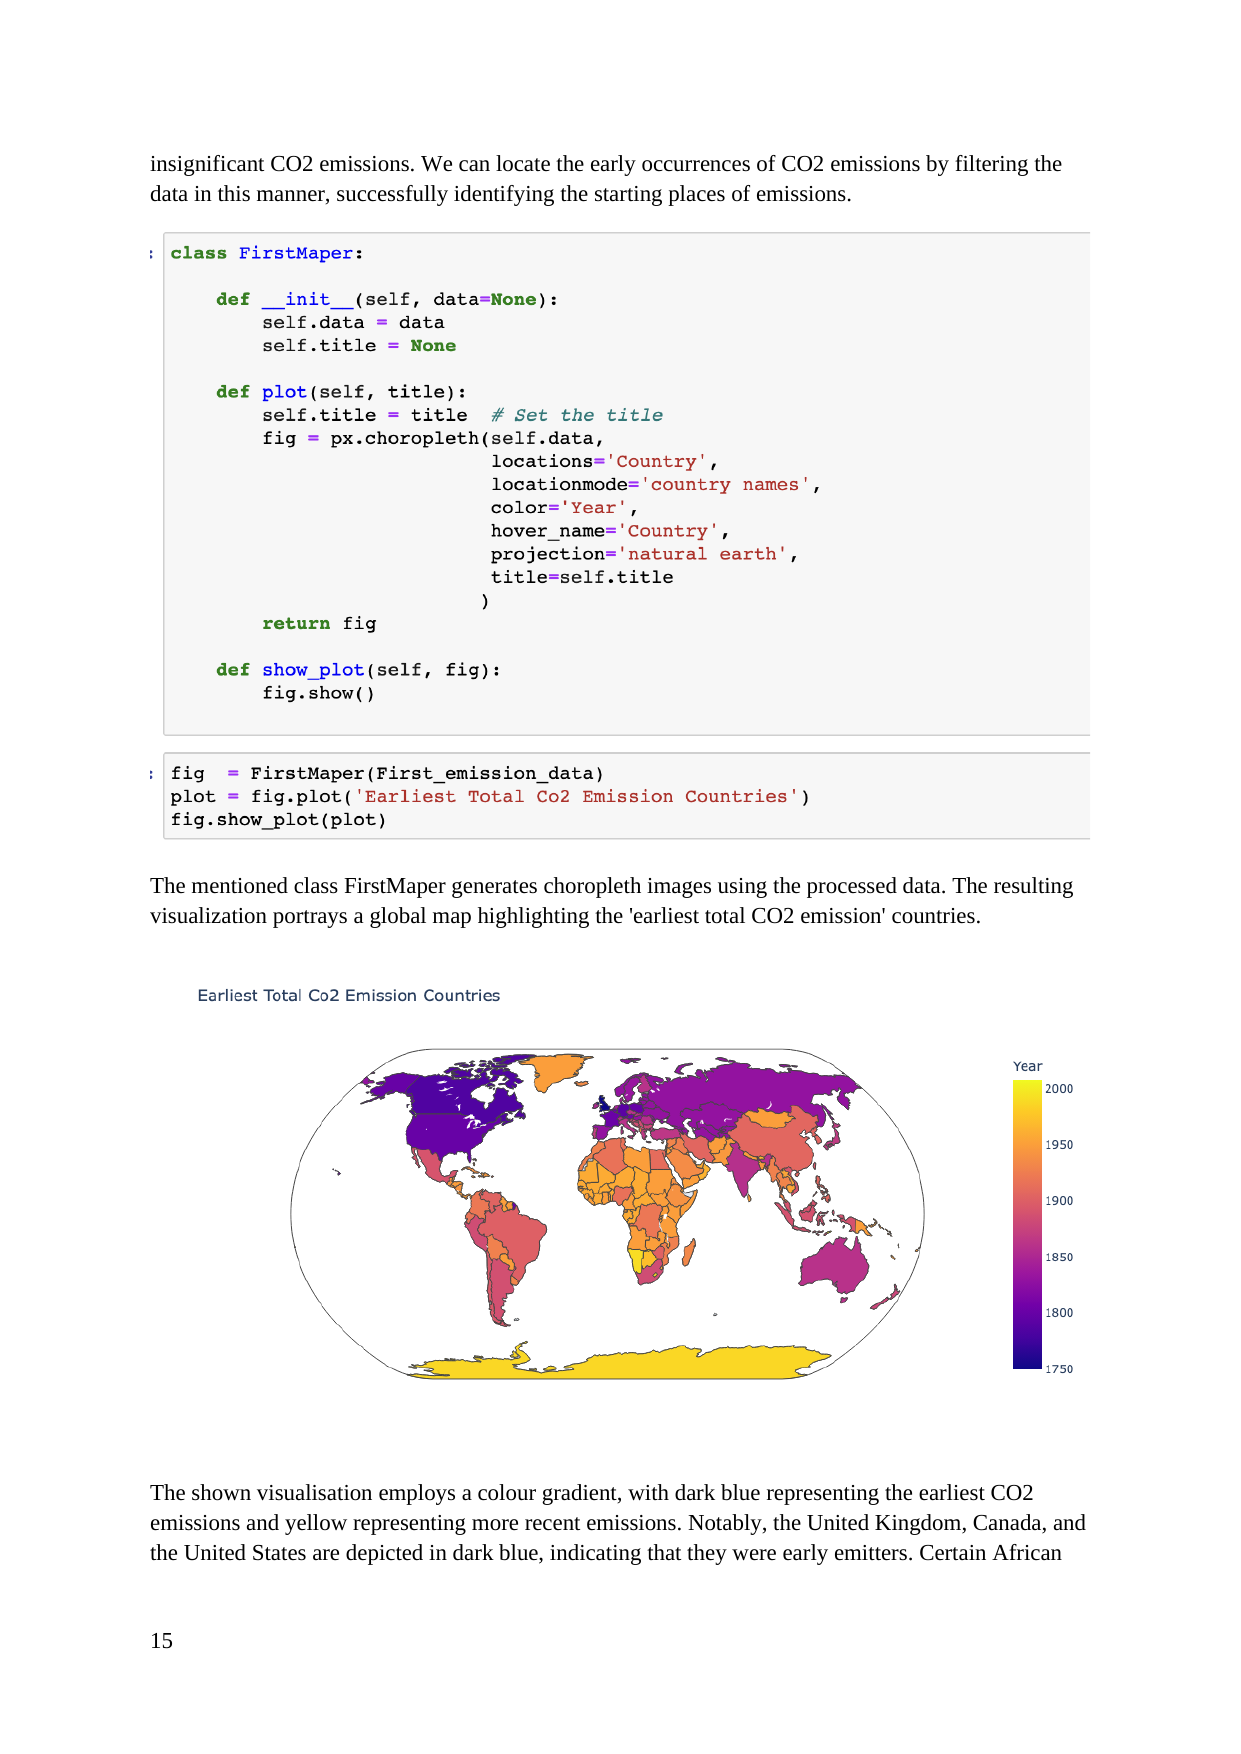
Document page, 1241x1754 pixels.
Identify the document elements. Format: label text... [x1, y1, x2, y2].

picture [150, 953, 1091, 1455]
picture [150, 231, 1091, 848]
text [150, 150, 1090, 207]
text The mentioned class FirstMaper generates choropleth images using the processed data. The resulting visualization portrays a global map highlighting the 'earliest total CO2 emission' countries. [150, 872, 1090, 929]
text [150, 1479, 1090, 1566]
